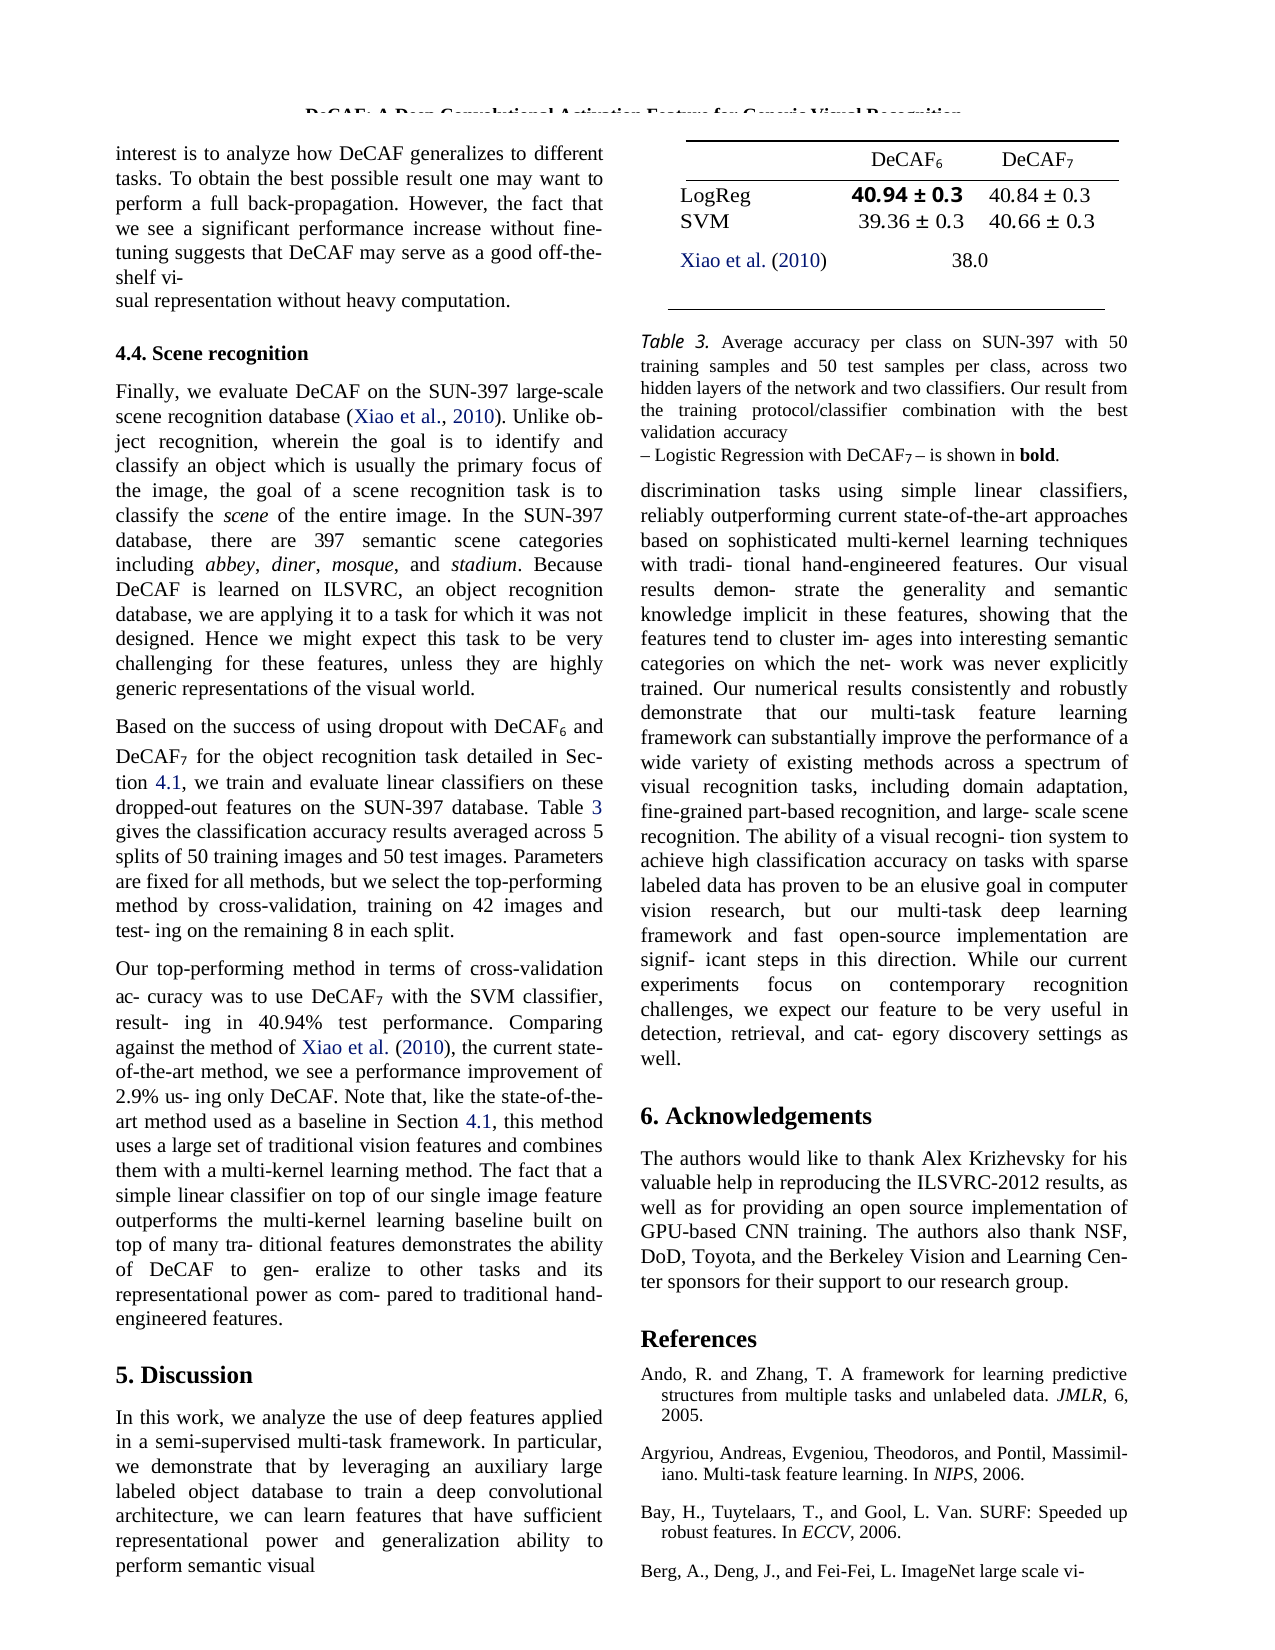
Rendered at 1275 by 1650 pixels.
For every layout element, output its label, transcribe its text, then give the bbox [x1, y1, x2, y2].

text Table 3. Average accuracy per class on SUN-397 with 50 training samples and 50 test samples per class, across two hidden layers of the network and two classifiers. Our result from the training protocol/classifier combination with the best validation accuracy [640, 329, 1128, 443]
text In this work, we analyze the use of deep features applied in a semi-supervised multi-task framework. In particular, we demonstrate that by leveraging an auxiliary large labeled object database to train a deep convolutional architecture, we can learn features that have sufficient representational power and generalization ability to perform semantic visual [115, 1405, 603, 1577]
text Argyriou, Andreas, Evgeniou, Theodoros, and Pontil, Massimil- iano. Multi-task feature learning. In NIPS, 2006. [640, 1443, 1128, 1484]
text interest is to analyze how DeCAF generalizes to different tasks. To obtain the best possible result one may want to perform a full back-propagation. However, the fact that we see a significant performance increase without fine-tuning suggests that DeCAF may serve as a good off-the-shelf vi- [115, 141, 603, 289]
text discrimination tasks using simple linear classifiers, reliably outperforming current state-of-the-art approaches based on sophisticated multi-kernel learning techniques with tradi- tional hand-engineered features. Our visual results demon- strate the generality and semantic knowledge implicit in these features, showing that the features tend to cluster im- ages into interesting semantic categories on which the net- work was never explicitly trained. Our numerical results consistently and robustly demonstrate that our multi-task feature learning framework can substantially improve the performance of a wide variety of existing methods across a spectrum of visual recognition tasks, including domain adaptation, fine-grained part-based recognition, and large- scale scene recognition. The ability of a visual recogni- tion system to achieve high classification accuracy on tasks with sparse labeled data has proven to be an elusive goal in computer vision research, but our multi-task deep learning framework and fast open-source implementation are signif- icant steps in this direction. While our current experiments focus on contemporary recognition challenges, we expect our feature to be very useful in detection, retrieval, and cat- egory discovery settings as well. [640, 478, 1128, 1070]
subtitle Acknowledgements [640, 1101, 1275, 1130]
text SVM 39.36 ± 0.3 40.66 ± 0.3 [680, 208, 1275, 233]
text Bay, H., Tuytelaars, T., and Gool, L. Van. SURF: Speeded up robust features. In ECCV, 2006. [640, 1502, 1128, 1543]
text Berg, A., Deng, J., and Fei-Fei, L. ImageNet large scale vi- [640, 1560, 1275, 1581]
text The authors would like to thank Alex Krizhevsky for his valuable help in reproducing the ILSVRC-2012 results, as well as for providing an open source implementation of GPU-based CNN training. The authors also thank NSF, DoD, Toyota, and the Berkeley Vision and Learning Cen- ter sponsors for their support to our research group. [640, 1145, 1128, 1293]
text DeCAF6 DeCAF7 [871, 144, 1275, 172]
text Ando, R. and Zhang, T. A framework for learning predictive structures from multiple tasks and unlabeled data. JMLR, 6, 2005. [640, 1364, 1128, 1426]
text Our top-performing method in terms of cross-validation ac- curacy was to use DeCAF7 with the SVM classifier, result- ing in 40.94% test performance. Comparing against the method of Xiao et al. (2010), the current state-of-the-art method, we see a performance improvement of 2.9% us- ing only DeCAF. Note that, like the state-of-the-art method used as a baseline in Section 4.1, this method uses a large set of traditional vision features and combines them with a multi-kernel learning method. The fact that a simple linear classifier on top of our single image feature outperforms the multi-kernel learning baseline built on top of many tra- ditional features demonstrates the ability of DeCAF to gen- eralize to other tasks and its representational power as com- pared to traditional hand-engineered features. [115, 956, 603, 1330]
text sual representation without heavy computation. [115, 289, 1275, 312]
subtitle Discussion [115, 1360, 607, 1389]
text LogReg 40.94 ± 0.3 40.84 ± 0.3 [680, 181, 1275, 208]
text – Logistic Regression with DeCAF7 – is shown in bold. [640, 444, 1275, 468]
subtitle Scene recognition [115, 340, 607, 364]
subtitle References [640, 1324, 1275, 1353]
text Finally, we evaluate DeCAF on the SUN-397 large-scale scene recognition database (Xiao et al., 2010). Unlike ob- ject recognition, wherein the goal is to identify and classify an object which is usually the primary focus of the image, the goal of a scene recognition task is to classify the scene of the entire image. In the SUN-397 database, there are 397 semantic scene categories including abbey, diner, mosque, and stadium. Because DeCAF is learned on ILSVRC, an object recognition database, we are applying it to a task for which it was not designed. Hence we might expect this task to be very challenging for these features, unless they are highly generic representations of the visual world. [115, 379, 603, 700]
text Based on the success of using dropout with DeCAF6 and DeCAF7 for the object recognition task detailed in Sec- tion 4.1, we train and evaluate linear classifiers on these dropped-out features on the SUN-397 database. Table 3 gives the classification accuracy results averaged across 5 splits of 50 training images and 50 test images. Parameters are fixed for all methods, but we select the top-performing method by cross-validation, training on 42 images and test- ing on the remaining 8 in each split. [115, 712, 603, 942]
